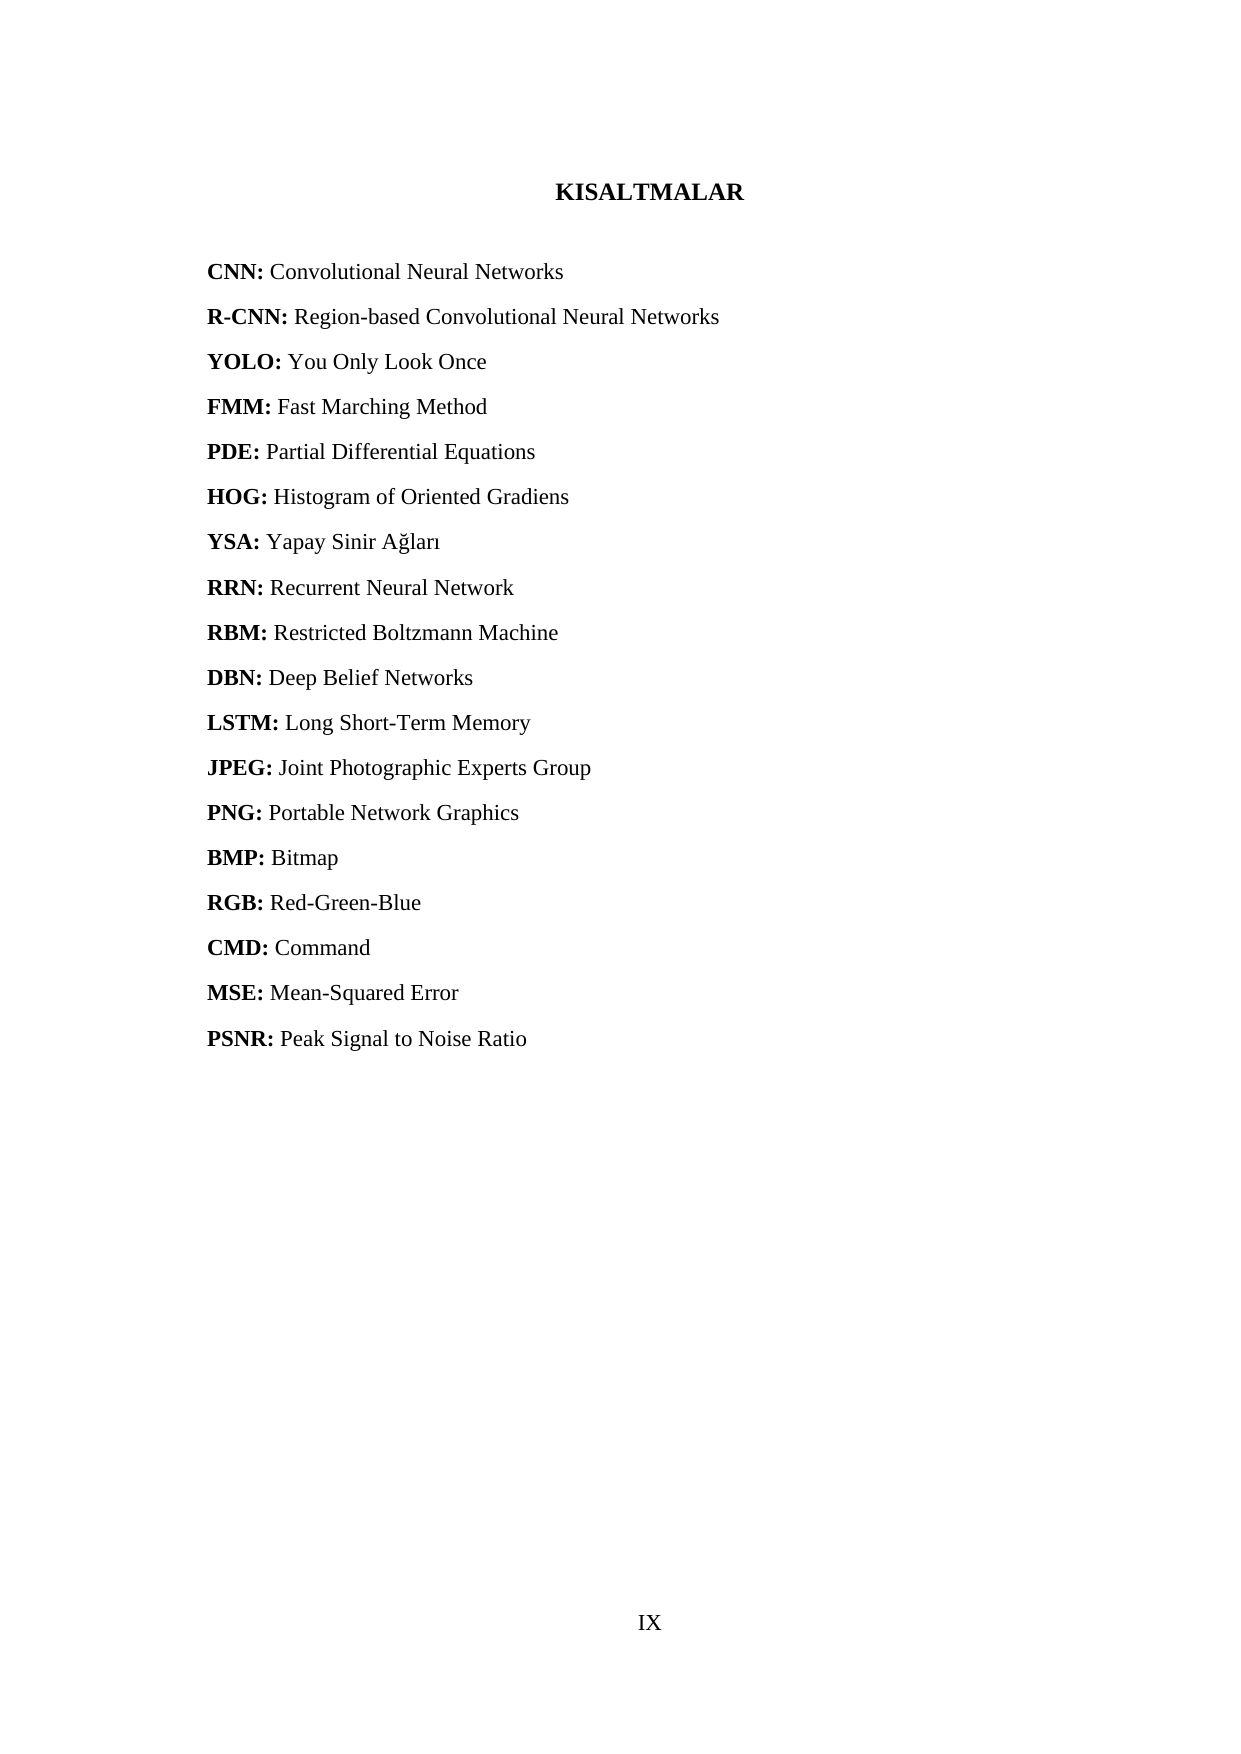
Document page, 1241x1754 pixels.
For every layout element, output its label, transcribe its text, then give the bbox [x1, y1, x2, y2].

text PNG: Portable Network Graphics [207, 799, 1092, 825]
text RGB: Red-Green-Blue [207, 889, 1092, 916]
text YOLO: You Only Look Once [207, 348, 1092, 374]
text CMD: Command [207, 934, 1092, 961]
text DBN: Deep Belief Networks [207, 664, 1092, 690]
text CNN: Convolutional Neural Networks [207, 258, 1092, 284]
text HOG: Histogram of Oriented Gradiens [207, 483, 1092, 510]
text RBM: Restricted Boltzmann Machine [207, 619, 1092, 645]
text R-CNN: Region-based Convolutional Neural Networks [207, 303, 1092, 329]
text RRN: Recurrent Neural Network [207, 573, 1092, 600]
text BMP: Bitmap [207, 844, 1092, 871]
text PSNR: Peak Signal to Noise Ratio [207, 1024, 1092, 1051]
text JPEG: Joint Photographic Experts Group [207, 754, 1092, 780]
text MSE: Mean-Squared Error [207, 979, 1092, 1006]
subtitle KISALTMALAR [207, 177, 1092, 206]
text FMM: Fast Marching Method [207, 393, 1092, 419]
text LSTM: Long Short-Term Memory [207, 709, 1092, 735]
text PDE: Partial Differential Equations [207, 438, 1092, 464]
text YSA: Yapay Sinir Ağları [207, 528, 1092, 555]
